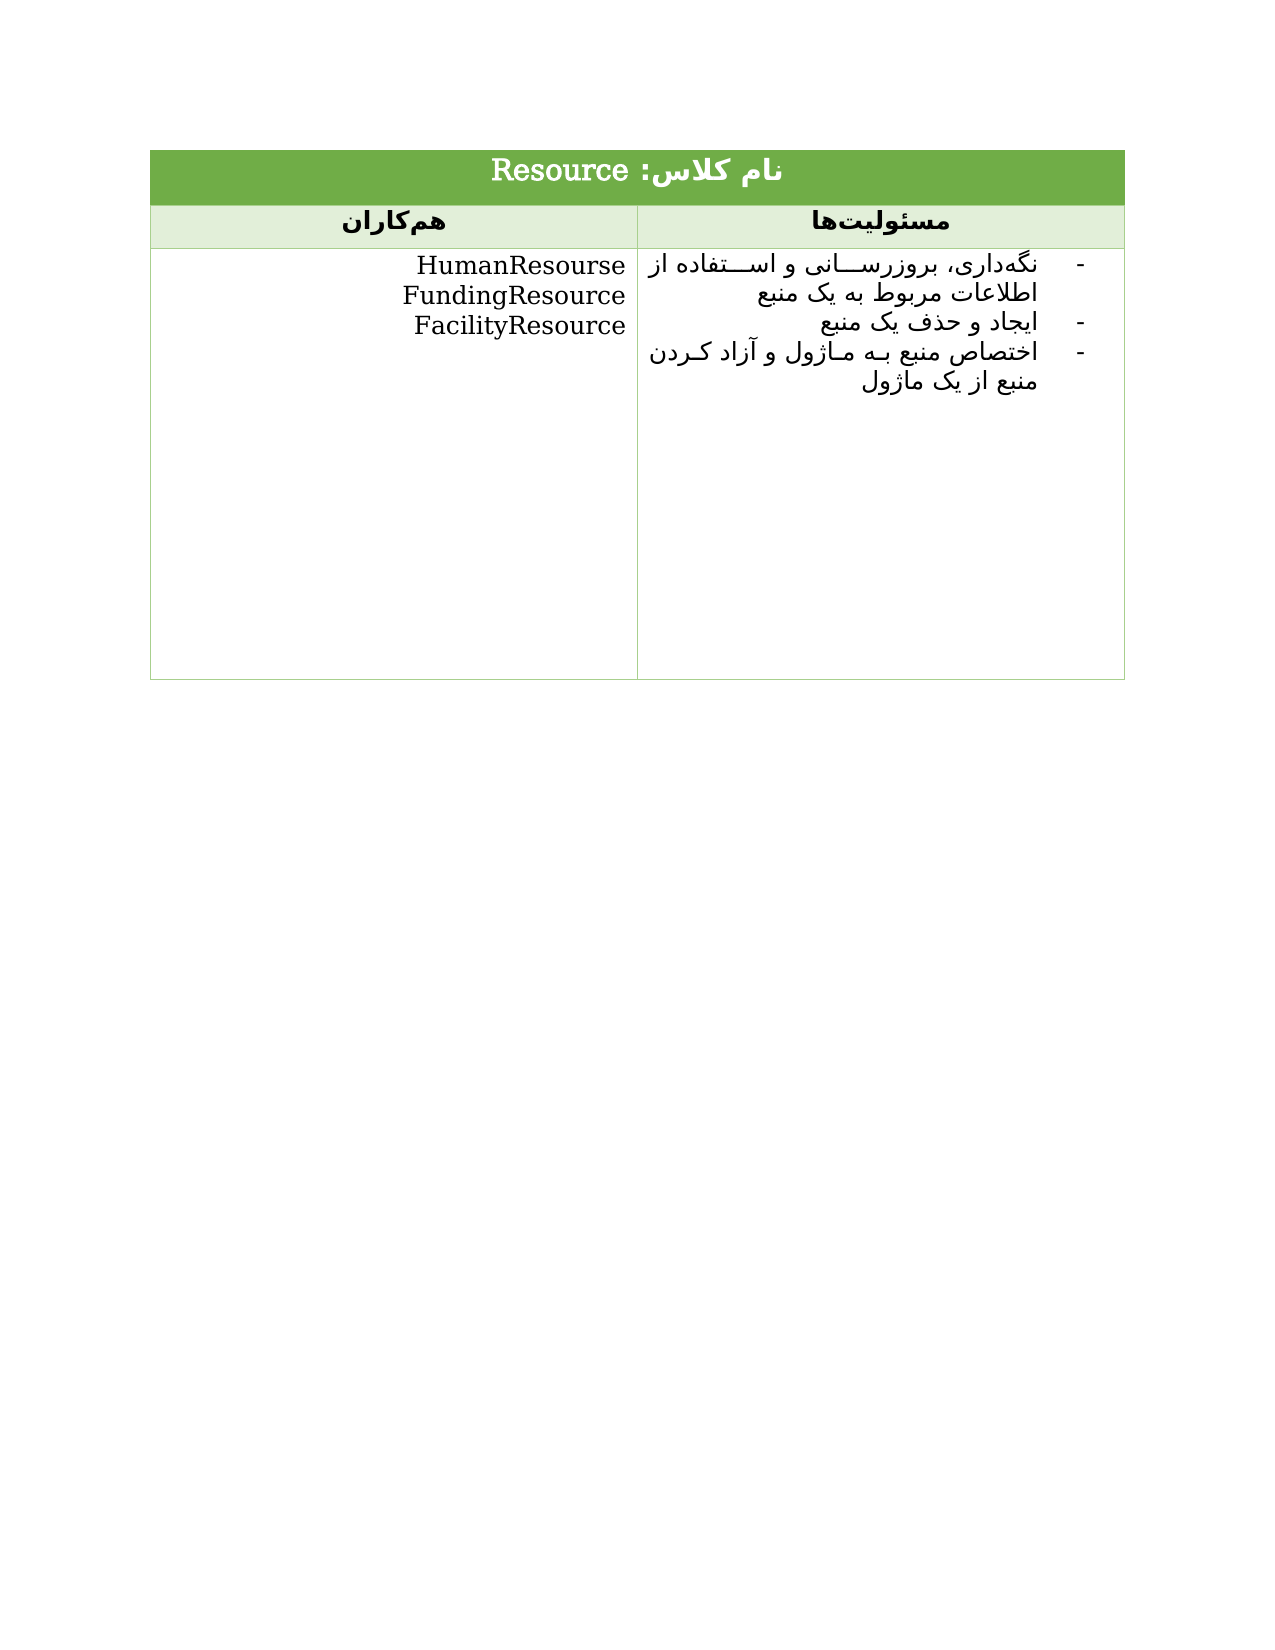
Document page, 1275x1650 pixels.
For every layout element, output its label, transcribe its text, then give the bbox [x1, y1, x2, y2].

table_cell هم‌کاران [151, 206, 637, 248]
table_cell HumanResourse FundingResource FacilityResource [151, 249, 637, 678]
table_header نام کلاس: Resource [151, 151, 1124, 205]
table_cell مسئولیت‌ها [638, 206, 1124, 248]
table_cell نگه‌داری، بروزرسانی و استفاده از اطلاعات مربوط به یک منبع ایجاد و حذف یک منبع اختصاص منبع به ماژول و آزاد کردن منبع از یک ماژول [638, 249, 1124, 678]
